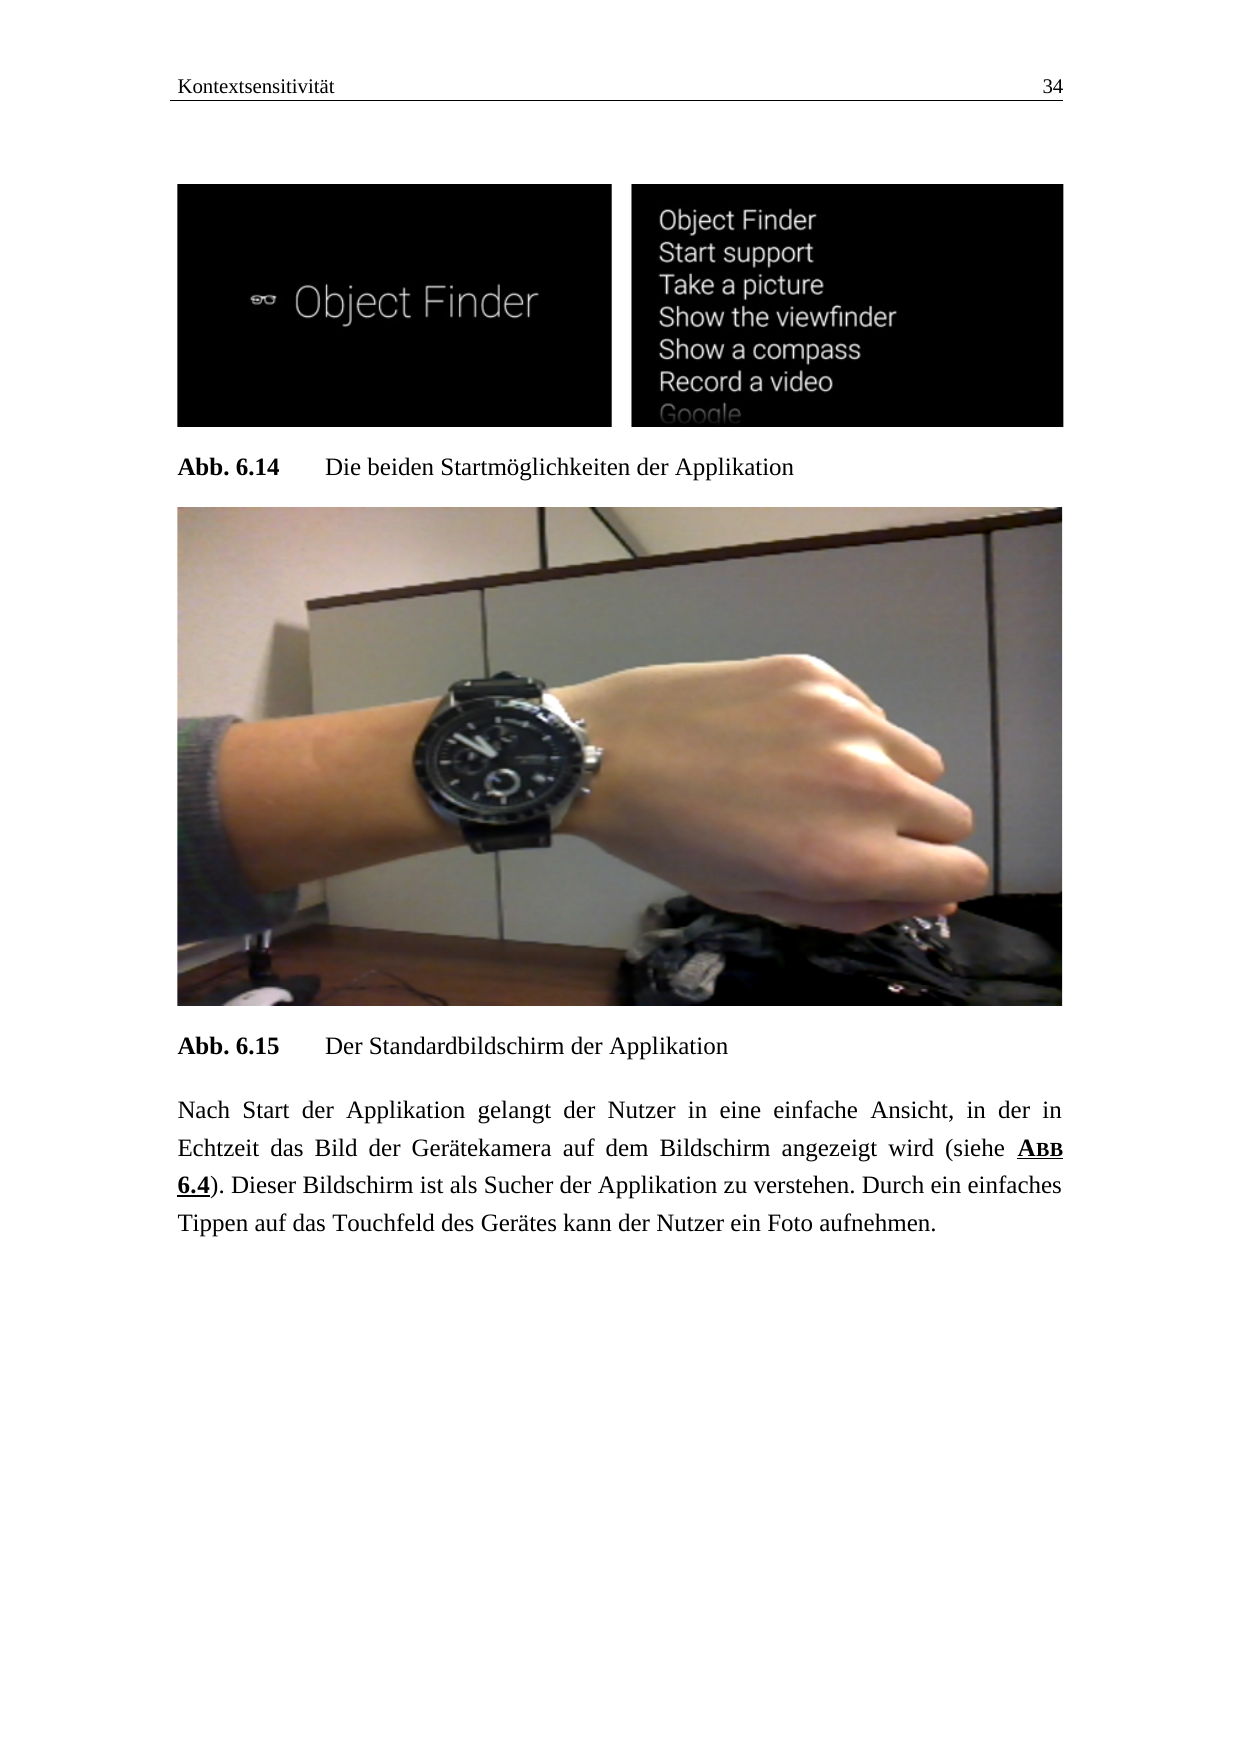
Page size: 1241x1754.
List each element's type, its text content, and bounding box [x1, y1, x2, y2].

picture [177, 184, 1064, 427]
picture [177, 507, 1063, 1006]
text Nach Start der Applikation gelangt der Nutzer in eine einfache Ansicht, in der in Echtzeit das Bild der Gerätekamera auf dem Bildschirm angezeigt wird (siehe Abb 6.4). Dieser Bildschirm ist als Sucher der Applikation zu verstehen. Durch ein einfaches Tippen auf das Touchfeld des Gerätes kann der Nutzer ein Foto aufnehmen. [177, 1086, 1063, 1236]
